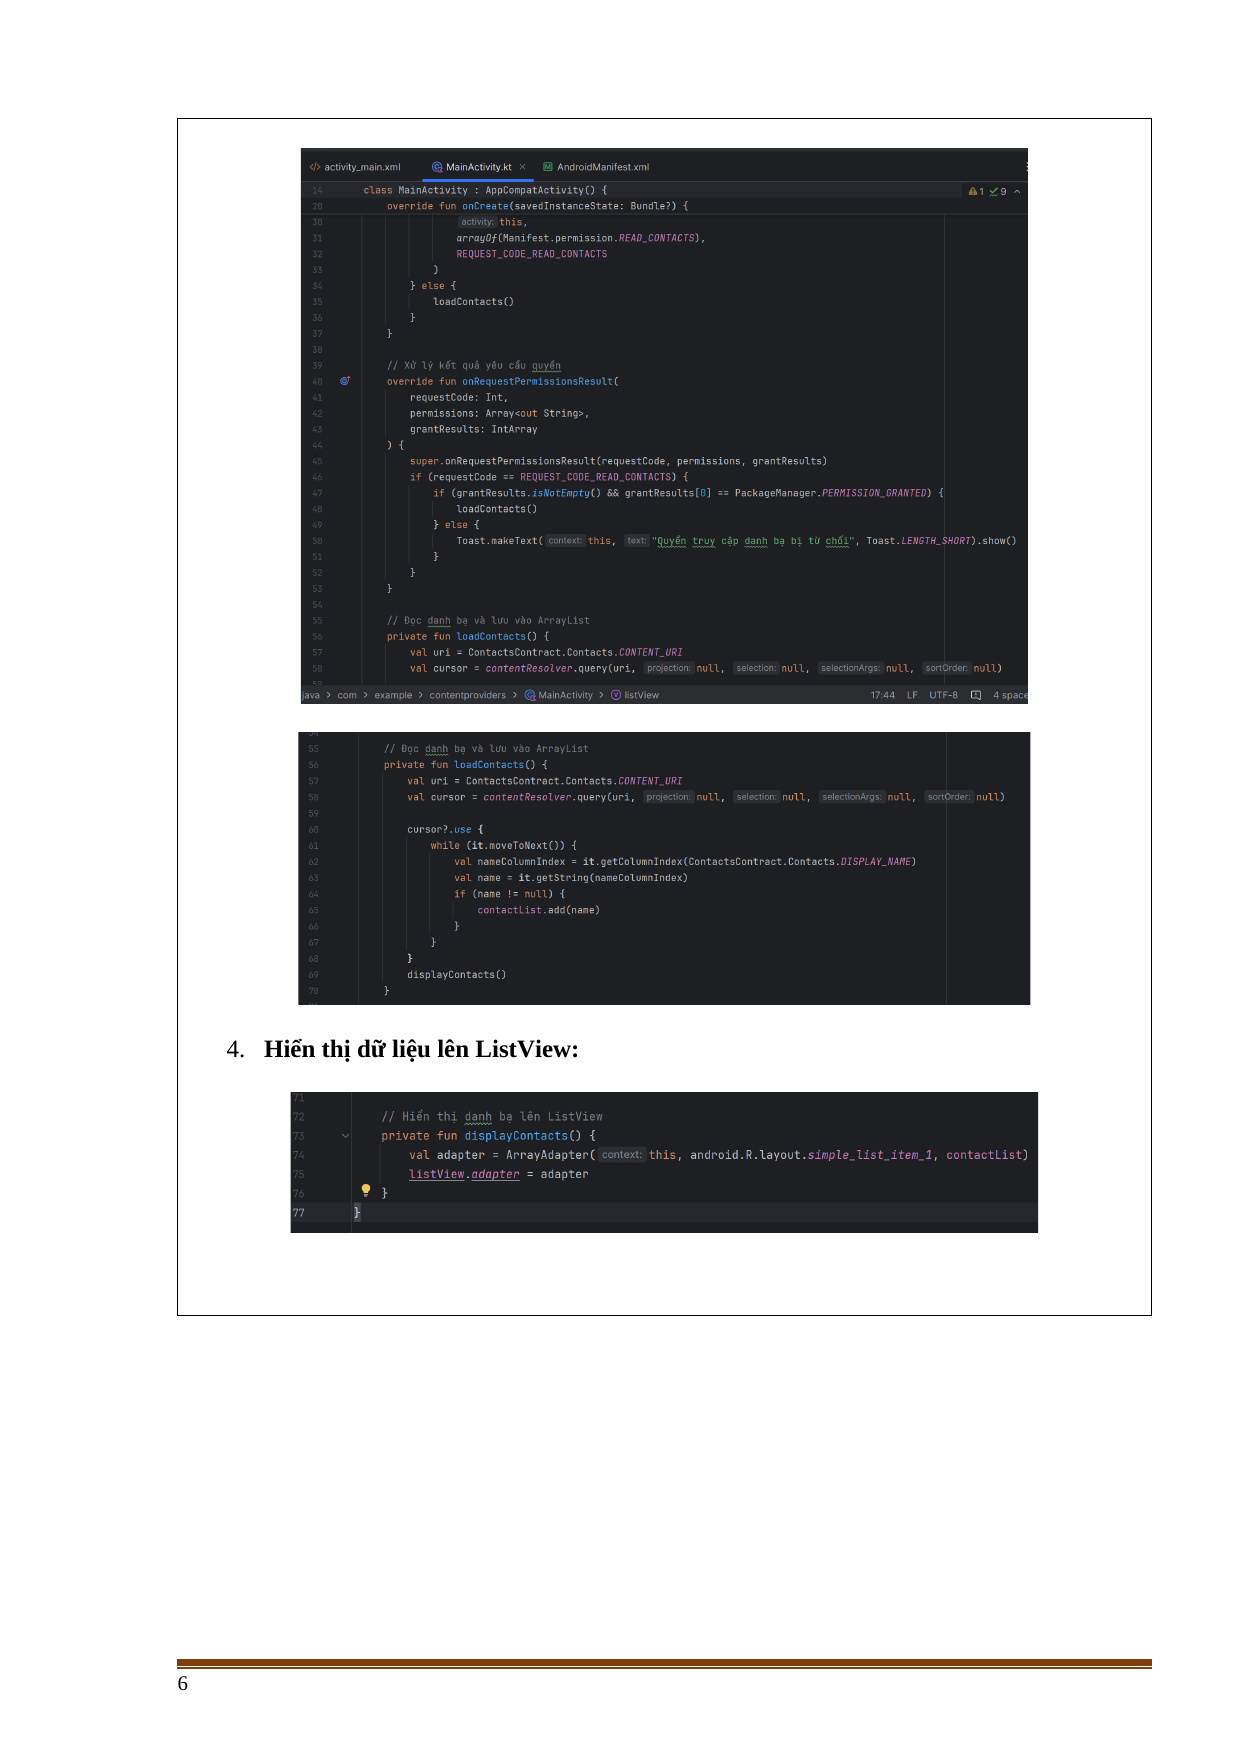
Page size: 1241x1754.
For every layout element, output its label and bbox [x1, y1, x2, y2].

picture [298, 732, 1031, 1005]
table_header [178, 119, 1151, 1314]
picture [290, 1092, 1039, 1233]
picture [300, 148, 1028, 704]
